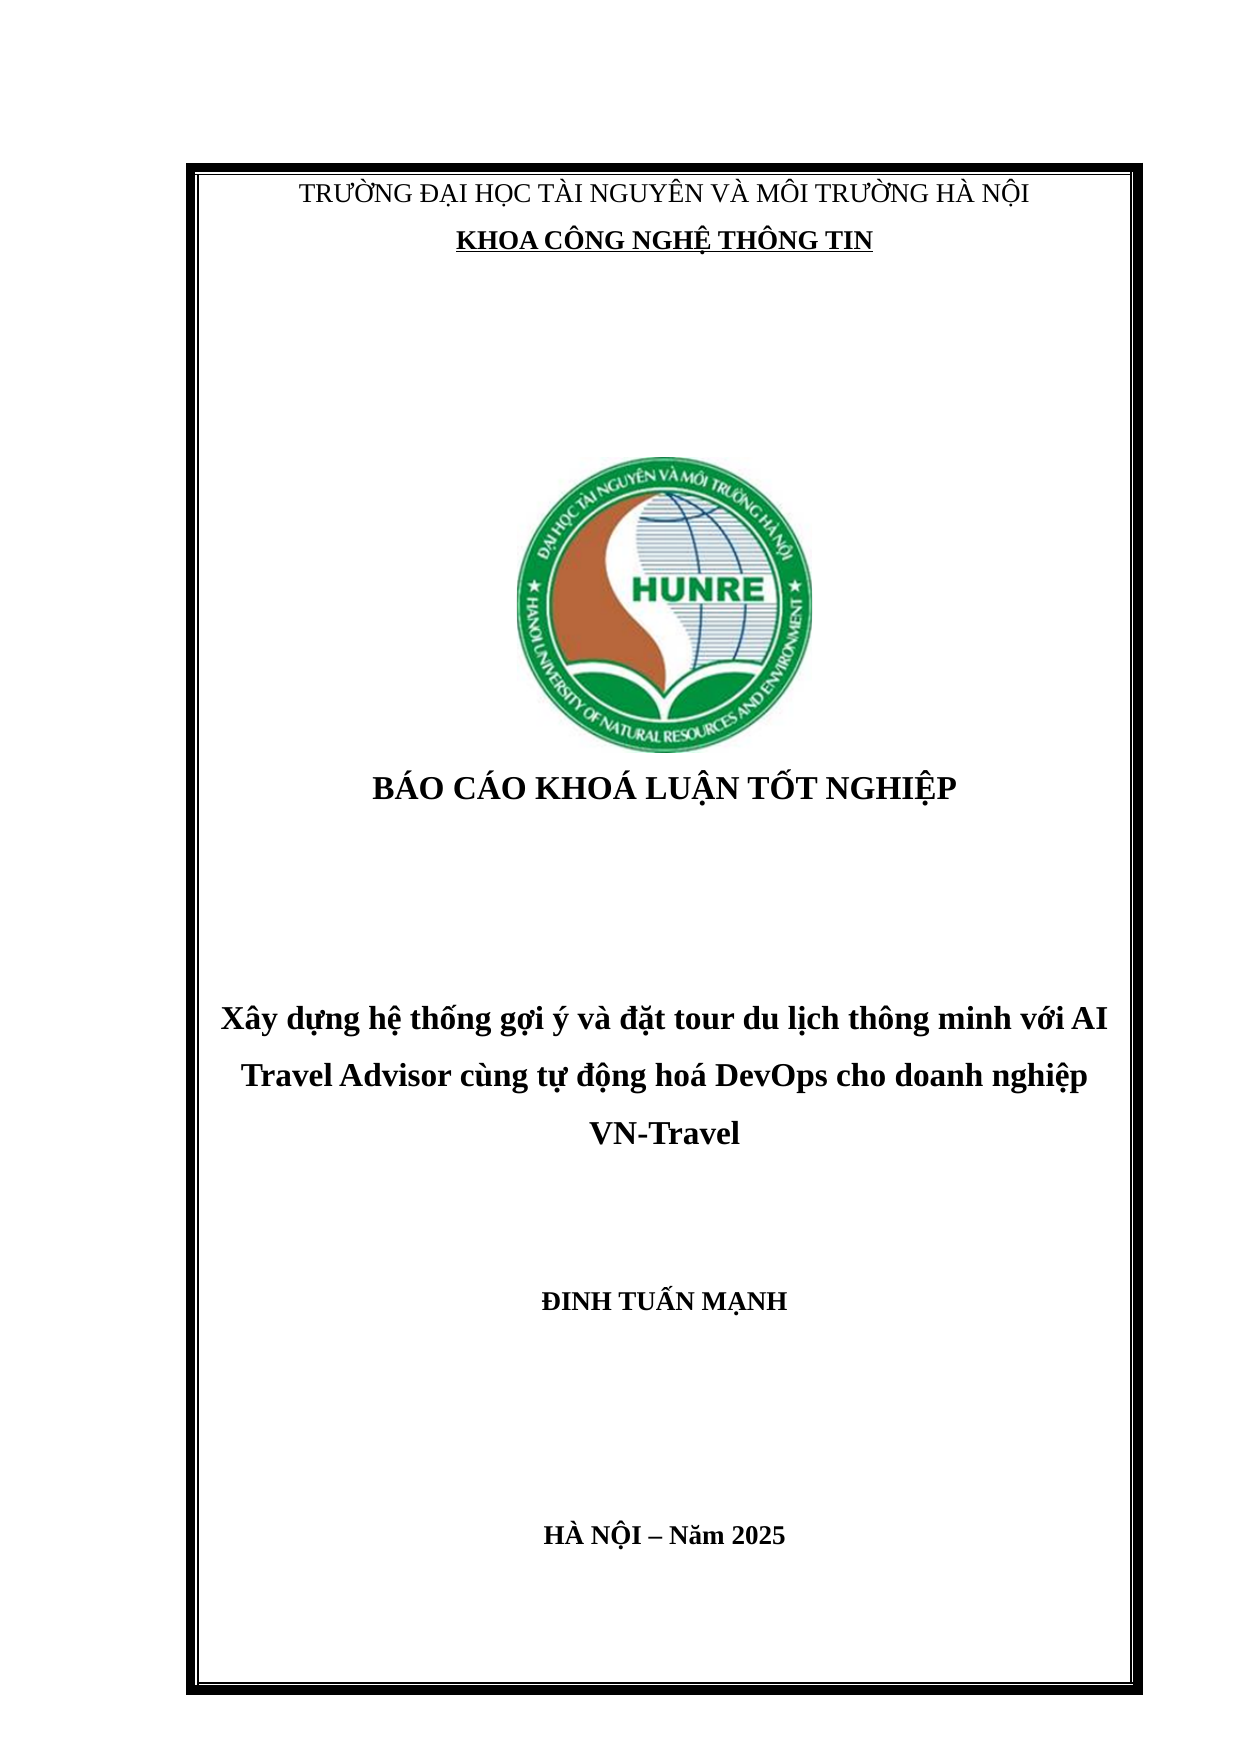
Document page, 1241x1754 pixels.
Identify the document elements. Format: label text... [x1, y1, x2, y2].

text TRƯỜNG ĐẠI HỌC TÀI NGUYÊN VÀ MÔI TRƯỜNG HÀ NỘI [207, 177, 1122, 208]
text KHOA CÔNG NGHỆ THÔNG TIN [207, 224, 1122, 255]
text ĐINH TUẤN MẠNH [207, 1286, 1122, 1317]
text Xây dựng hệ thống gợi ý và đặt tour du lịch thông minh với AI Travel Advisor cùng tự động hoá DevOps cho doanh nghiệp VN-Travel [207, 998, 1122, 1151]
picture [516, 457, 813, 753]
text BÁO CÁO KHOÁ LUẬN TỐT NGHIỆP [207, 768, 1122, 806]
text HÀ NỘI – Năm 2025 [207, 1519, 1122, 1550]
